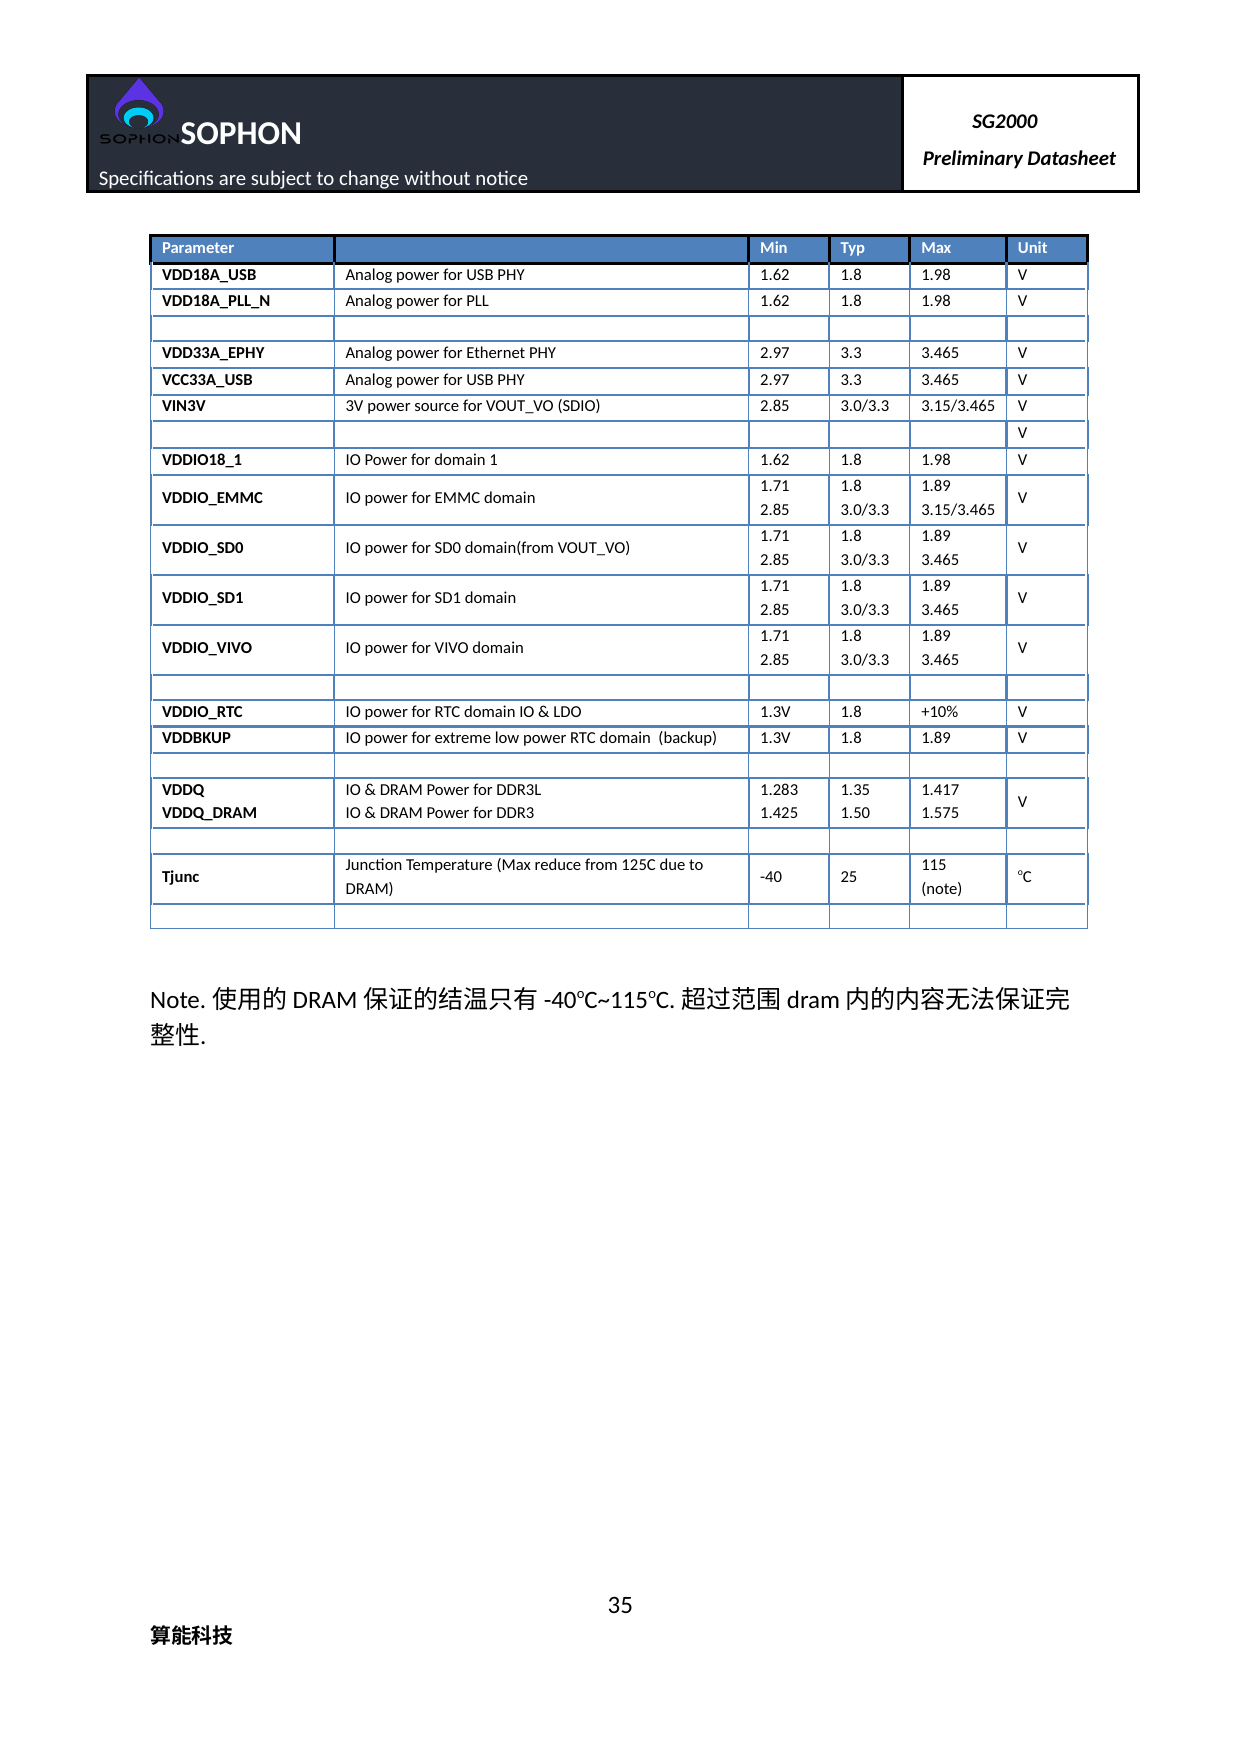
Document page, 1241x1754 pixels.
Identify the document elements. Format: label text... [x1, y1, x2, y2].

table_cell V [1008, 777, 1087, 827]
table_cell [911, 676, 1005, 699]
table_cell IO & DRAM Power for DDR3L IO & DRAM Power for DDR3 [335, 779, 748, 827]
table_cell IO power for SD1 domain [335, 576, 748, 623]
table_cell 1.62 [749, 449, 829, 473]
table_header Typ [831, 237, 908, 262]
table_cell V [1008, 725, 1087, 752]
table_cell [830, 317, 909, 340]
table_cell [911, 422, 1005, 447]
table_cell 2.85 [749, 396, 829, 420]
text Note. 使用的 DRAM 保证的结温只有 -40oC~115oC. 超过范围 dram 内的内容无法保证完整性. [150, 979, 1090, 1052]
table_cell V [1007, 447, 1087, 473]
table_cell 1.8 3.0/3.3 [830, 576, 909, 623]
table_header Min [750, 237, 828, 262]
table_cell V [1007, 624, 1087, 673]
table_cell 1.8 [830, 265, 909, 288]
table_cell [335, 754, 748, 777]
table_cell 2.97 [749, 342, 829, 367]
table_cell [335, 317, 748, 340]
table_cell VDD18A_USB [152, 263, 333, 288]
table_cell V [1007, 699, 1087, 725]
table_cell [335, 422, 748, 447]
table_cell 1.62 [749, 290, 829, 315]
table_cell [335, 676, 748, 699]
table_cell VDDQ VDDQ_DRAM [152, 777, 333, 827]
table_cell +10% [910, 701, 1006, 725]
table_cell IO power for SD0 domain(from VOUT_VO) [335, 526, 748, 573]
table_cell Tjunc [152, 853, 333, 902]
table_cell [750, 422, 828, 447]
table_cell Analog power for USB PHY [335, 369, 748, 393]
table_cell IO power for RTC domain IO & LDO [335, 701, 748, 725]
table_cell V [1007, 394, 1087, 420]
table_cell [1007, 752, 1087, 777]
table_cell 1.71 2.85 [749, 626, 829, 673]
table_cell Analog power for USB PHY [335, 265, 748, 288]
table_cell [335, 905, 748, 928]
table_cell 1.3V [750, 728, 828, 752]
table_cell [1007, 827, 1087, 852]
table_cell V [1007, 524, 1087, 573]
picture [98, 77, 181, 145]
table_cell [911, 317, 1005, 340]
table_cell 115 (note) [911, 855, 1005, 902]
table_cell 1.89 [911, 728, 1005, 752]
table_cell 1.98 [910, 449, 1006, 473]
table_cell VDDIO_EMMC [152, 474, 333, 523]
table_cell IO power for VIVO domain [335, 626, 748, 673]
table_header Parameter [152, 237, 333, 262]
table_cell 1.89 3.465 [910, 626, 1006, 673]
table_cell [335, 829, 748, 852]
table_cell 1.8 [830, 701, 909, 725]
table_cell IO power for extreme low power RTC domain (backup) [335, 728, 748, 752]
table_cell 1.8 [830, 449, 909, 473]
table_cell VDDIO_RTC [151, 699, 334, 725]
table_cell VDDIO_VIVO [151, 624, 334, 673]
table_cell VIN3V [151, 394, 334, 420]
table_cell 1.89 3.465 [910, 526, 1006, 573]
table_cell oC [1008, 853, 1087, 902]
table_cell 2.97 [750, 369, 828, 393]
table_cell [830, 422, 909, 447]
table_cell 3.3 [830, 342, 909, 367]
table_cell 1.417 1.575 [911, 779, 1005, 827]
table_header [336, 237, 747, 262]
table_cell 1.62 [750, 265, 828, 288]
table_cell 3V power source for VOUT_VO (SDIO) [335, 396, 748, 420]
table_cell [749, 754, 829, 777]
table_header Max [911, 237, 1005, 262]
table_cell 1.71 2.85 [750, 576, 828, 623]
table_cell [830, 905, 909, 928]
table_cell IO Power for domain 1 [335, 449, 748, 473]
table_cell [830, 754, 909, 777]
table_cell [830, 676, 909, 699]
table_cell 1.71 2.85 [749, 526, 829, 573]
table_cell VCC33A_USB [152, 367, 333, 393]
table_cell VDDIO18_1 [151, 447, 334, 473]
table_cell 1.89 3.15/3.465 [911, 476, 1005, 523]
table_cell [1007, 903, 1087, 928]
table_cell [1008, 315, 1087, 340]
table_cell 1.35 1.50 [830, 779, 909, 827]
table_cell [152, 420, 333, 447]
table_cell 1.98 [911, 265, 1005, 288]
table_cell 1.3V [749, 701, 829, 725]
table_cell [830, 829, 909, 852]
table_header Unit [1008, 237, 1086, 262]
table_cell Analog power for Ethernet PHY [335, 342, 748, 367]
table_cell 25 [830, 855, 909, 902]
table_cell 3.3 [830, 369, 909, 393]
table_cell Junction Temperature (Max reduce from 125C due to DRAM) [335, 855, 748, 902]
table_cell [152, 674, 333, 699]
table_cell V [1008, 574, 1087, 623]
table_cell [152, 315, 333, 340]
table_cell [151, 752, 334, 777]
table_cell [910, 829, 1006, 852]
table_cell VDDIO_SD1 [152, 574, 333, 623]
table_cell -40 [750, 855, 828, 902]
table_cell V [1008, 367, 1087, 393]
table_cell [910, 754, 1006, 777]
table_cell 1.8 3.0/3.3 [830, 476, 909, 523]
table_cell 1.283 1.425 [750, 779, 828, 827]
table_cell [749, 905, 829, 928]
table_cell VDDBKUP [152, 725, 333, 752]
table_cell 1.8 3.0/3.3 [830, 626, 909, 673]
table_cell V [1008, 474, 1087, 523]
table_cell [151, 903, 334, 928]
table_cell [749, 829, 829, 852]
table_cell 1.98 [910, 290, 1006, 315]
table_cell [910, 905, 1006, 928]
table_cell [1008, 674, 1087, 699]
table_cell 1.89 3.465 [911, 576, 1005, 623]
table_cell V [1008, 420, 1087, 447]
table_cell 1.71 2.85 [750, 476, 828, 523]
table_cell 1.8 3.0/3.3 [830, 526, 909, 573]
table_cell 3.15/3.465 [910, 396, 1006, 420]
table_cell 3.0/3.3 [830, 396, 909, 420]
table_cell [750, 676, 828, 699]
table_cell 3.465 [911, 369, 1005, 393]
table_cell [151, 827, 334, 852]
table_cell 1.8 [830, 290, 909, 315]
table_cell V [1007, 340, 1087, 367]
table_cell IO power for EMMC domain [335, 476, 748, 523]
table_cell Analog power for PLL [335, 290, 748, 315]
table_cell V [1007, 288, 1087, 315]
table_cell VDD33A_EPHY [151, 340, 334, 367]
table_cell VDD18A_PLL_N [151, 288, 334, 315]
table_cell VDDIO_SD0 [151, 524, 334, 573]
table_cell 1.8 [830, 728, 909, 752]
table_cell V [1008, 265, 1087, 288]
table_cell 3.465 [910, 342, 1006, 367]
table_cell [750, 317, 828, 340]
